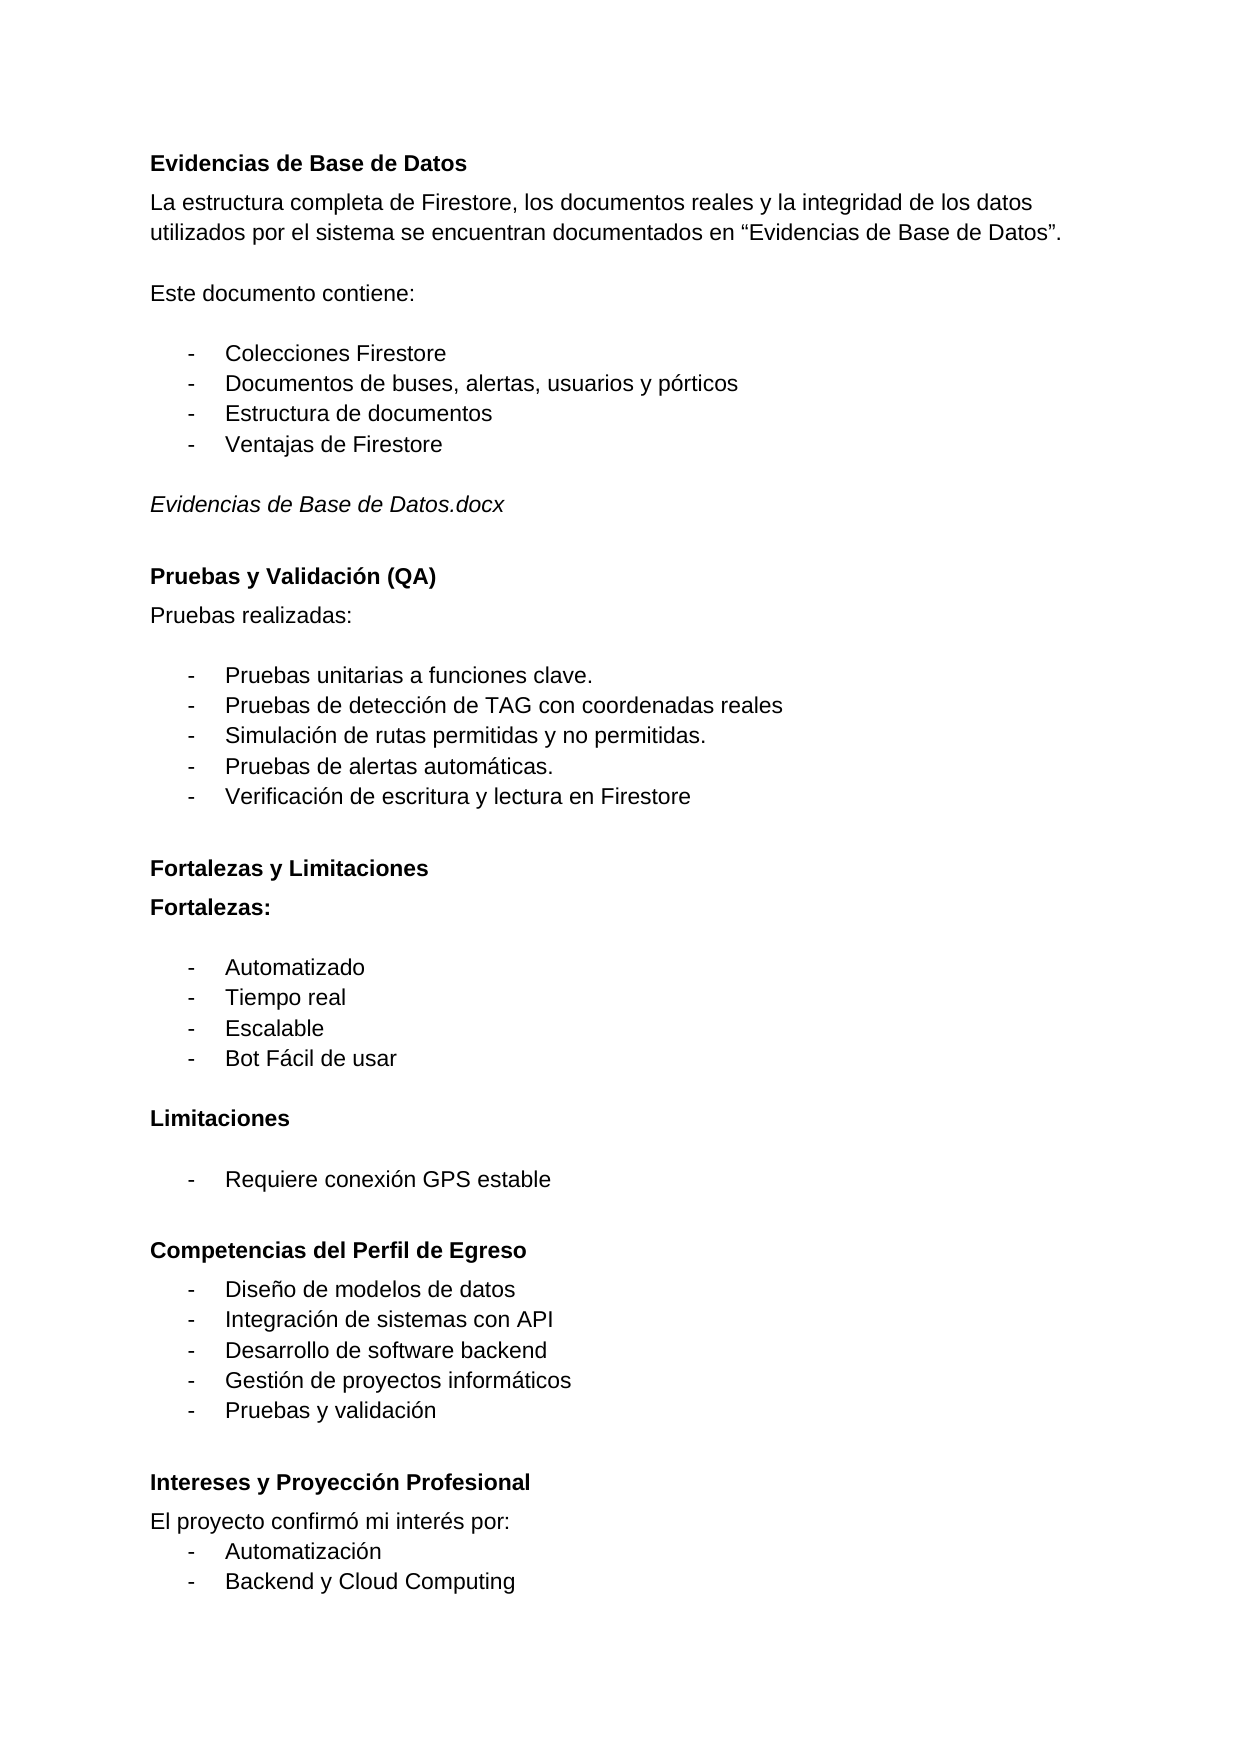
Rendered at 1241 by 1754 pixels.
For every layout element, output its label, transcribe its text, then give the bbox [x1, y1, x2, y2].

subtitle Pruebas y Validación (QA) [150, 563, 1090, 589]
list Pruebas unitarias a funciones clave. [187, 662, 1090, 688]
list Pruebas y validación [187, 1397, 1090, 1423]
list Documentos de buses, alertas, usuarios y pórticos [187, 370, 1090, 396]
text Pruebas realizadas: [150, 602, 1090, 628]
list Colecciones Firestore [187, 340, 1090, 366]
text Limitaciones [150, 1105, 1090, 1131]
list Requiere conexión GPS estable [187, 1166, 1090, 1192]
text La estructura completa de Firestore, los documentos reales y la integridad de los datos utilizados por el sistema se encuentran documentados en “Evidencias de Base de Datos”. [150, 189, 1090, 245]
list Simulación de rutas permitidas y no permitidas. [187, 722, 1090, 749]
text El proyecto confirmó mi interés por: [150, 1508, 1090, 1534]
list Desarrollo de software backend [187, 1337, 1090, 1363]
list Gestión de proyectos informáticos [187, 1367, 1090, 1393]
list Ventajas de Firestore [187, 431, 1090, 457]
list Diseño de modelos de datos [187, 1276, 1090, 1303]
list Tiempo real [187, 984, 1090, 1011]
list Escalable [187, 1014, 1090, 1041]
list Bot Fácil de usar [187, 1045, 1090, 1071]
list Backend y Cloud Computing [187, 1568, 1090, 1594]
list Automatización [187, 1538, 1090, 1564]
list Pruebas de alertas automáticas. [187, 753, 1090, 779]
text Este documento contiene: [150, 279, 1090, 306]
subtitle Competencias del Perfil de Egreso [150, 1237, 1090, 1264]
subtitle Evidencias de Base de Datos [150, 150, 1090, 176]
list Pruebas de detección de TAG con coordenadas reales [187, 692, 1090, 719]
subtitle Intereses y Proyección Profesional [150, 1469, 1090, 1495]
text Fortalezas: [150, 894, 1090, 920]
list Verificación de escritura y lectura en Firestore [187, 783, 1090, 809]
text Evidencias de Base de Datos.docx [150, 491, 1090, 517]
list Automatizado [187, 954, 1090, 980]
list Integración de sistemas con API [187, 1306, 1090, 1333]
list Estructura de documentos [187, 400, 1090, 427]
subtitle Fortalezas y Limitaciones [150, 855, 1090, 881]
